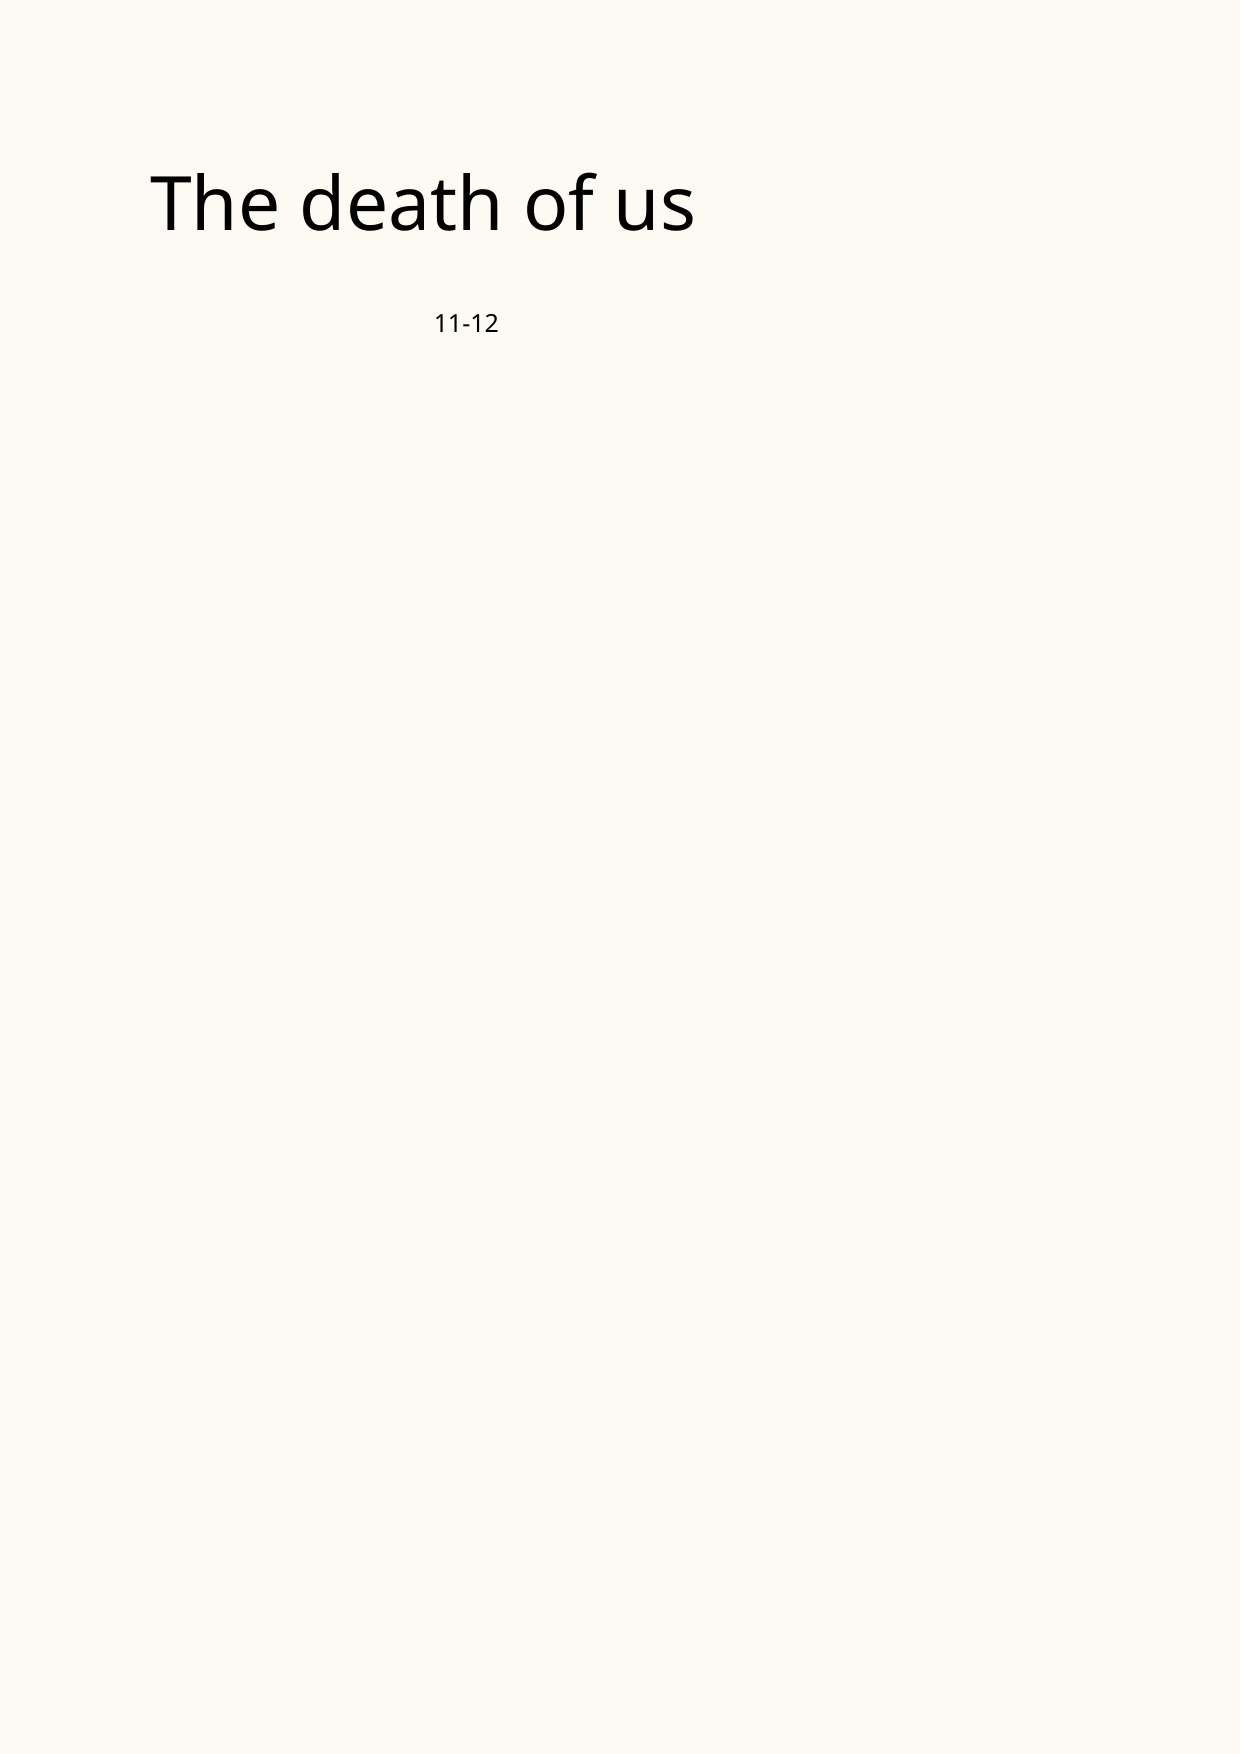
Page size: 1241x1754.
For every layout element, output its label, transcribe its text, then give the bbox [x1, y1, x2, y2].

text The death of us 11-12 [150, 150, 1090, 354]
